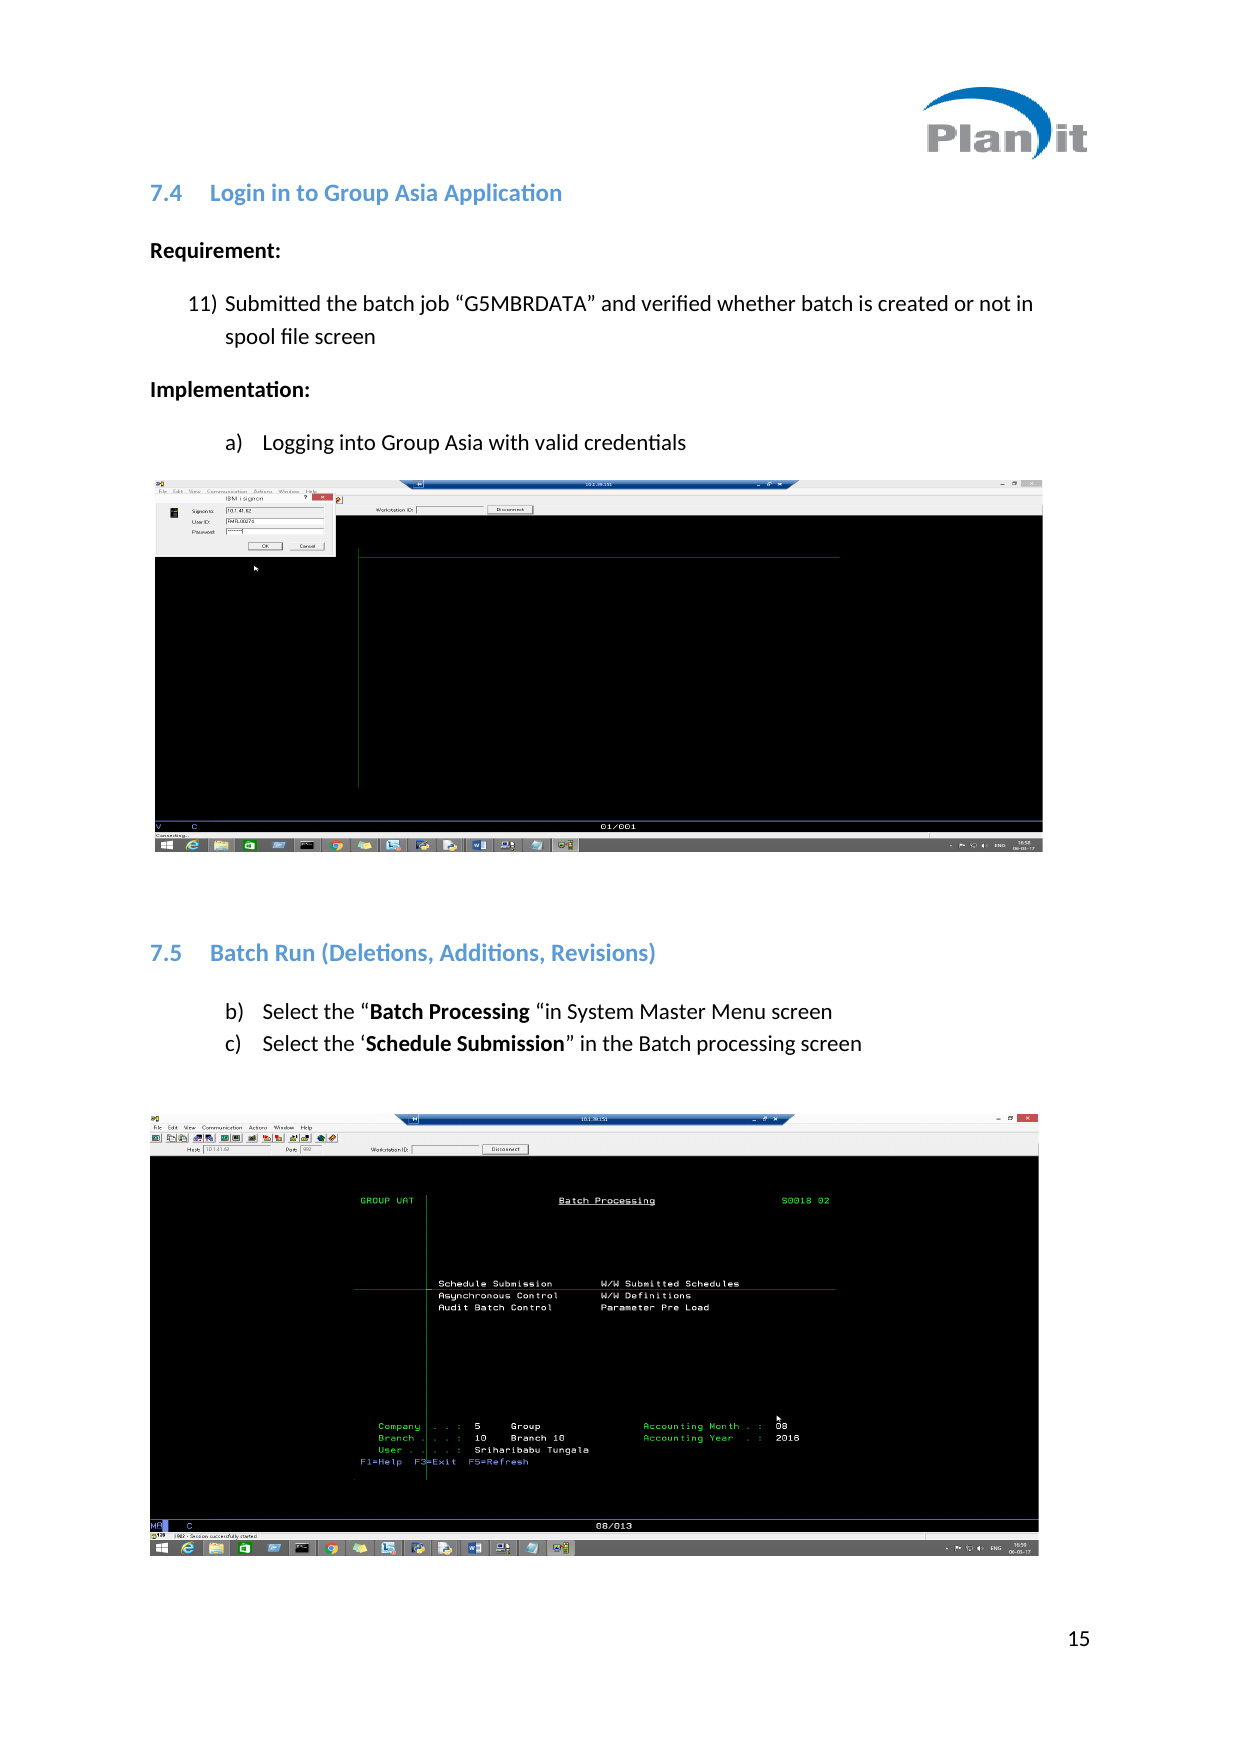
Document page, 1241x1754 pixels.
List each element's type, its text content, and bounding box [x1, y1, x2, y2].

picture [155, 480, 1043, 852]
text Requirement: [150, 237, 1090, 264]
picture [150, 1114, 1039, 1556]
list Logging into Group Asia with valid credentials [225, 428, 1090, 456]
list Select the “Batch Processing “in System Master Menu screen [225, 997, 1090, 1025]
subtitle Batch Run (Deletions, Additions, Revisions) [150, 937, 1090, 968]
subtitle Login in to Group Asia Application [150, 177, 1090, 207]
text Implementation: [150, 375, 1090, 403]
list Select the ‘Schedule Submission” in the Batch processing screen [225, 1029, 1090, 1057]
picture [923, 73, 1091, 177]
list Submitted the batch job “G5MBRDATA” and verified whether batch is created or not in spool file screen [187, 289, 1090, 350]
